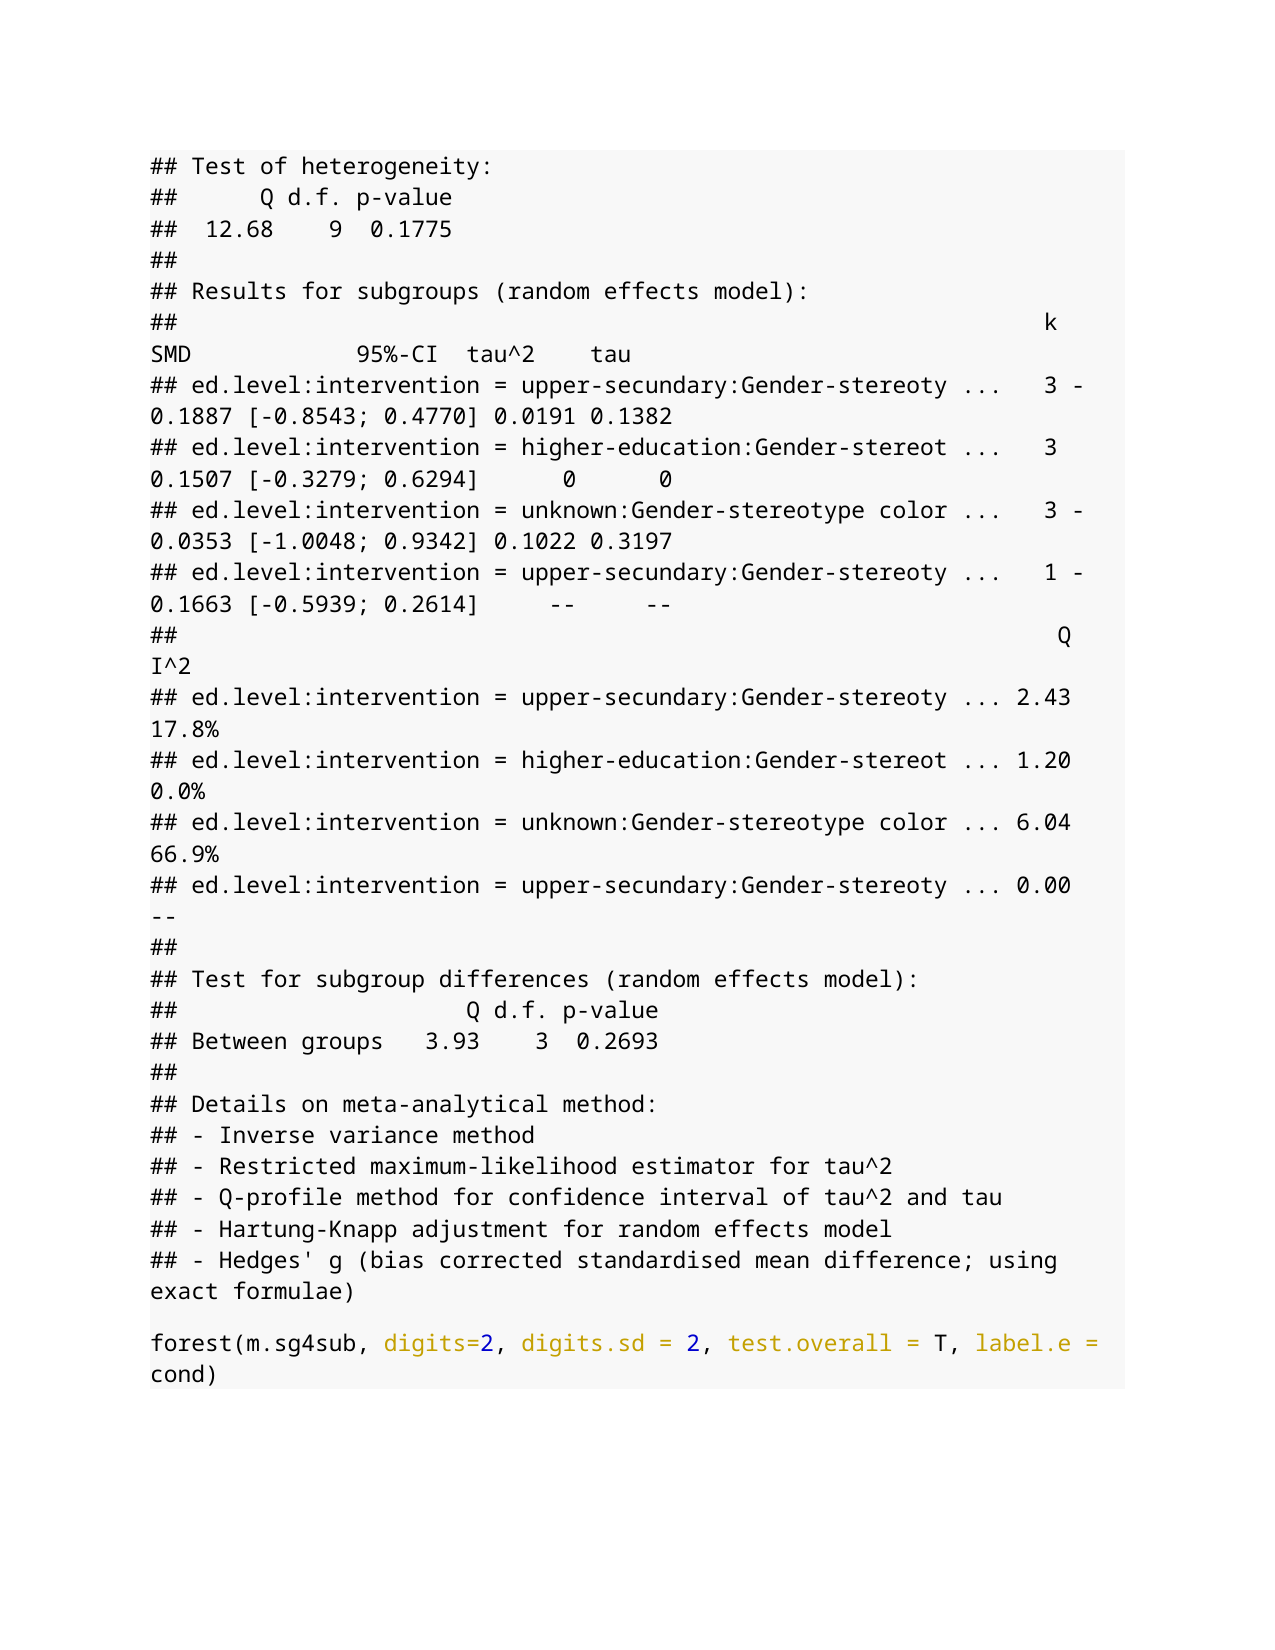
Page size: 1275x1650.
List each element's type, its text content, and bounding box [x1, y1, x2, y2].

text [150, 150, 1125, 1306]
text forest(m.sg4sub, digits=2, digits.sd = 2, test.overall = T, label.e = cond) [219, 1327, 1125, 1389]
